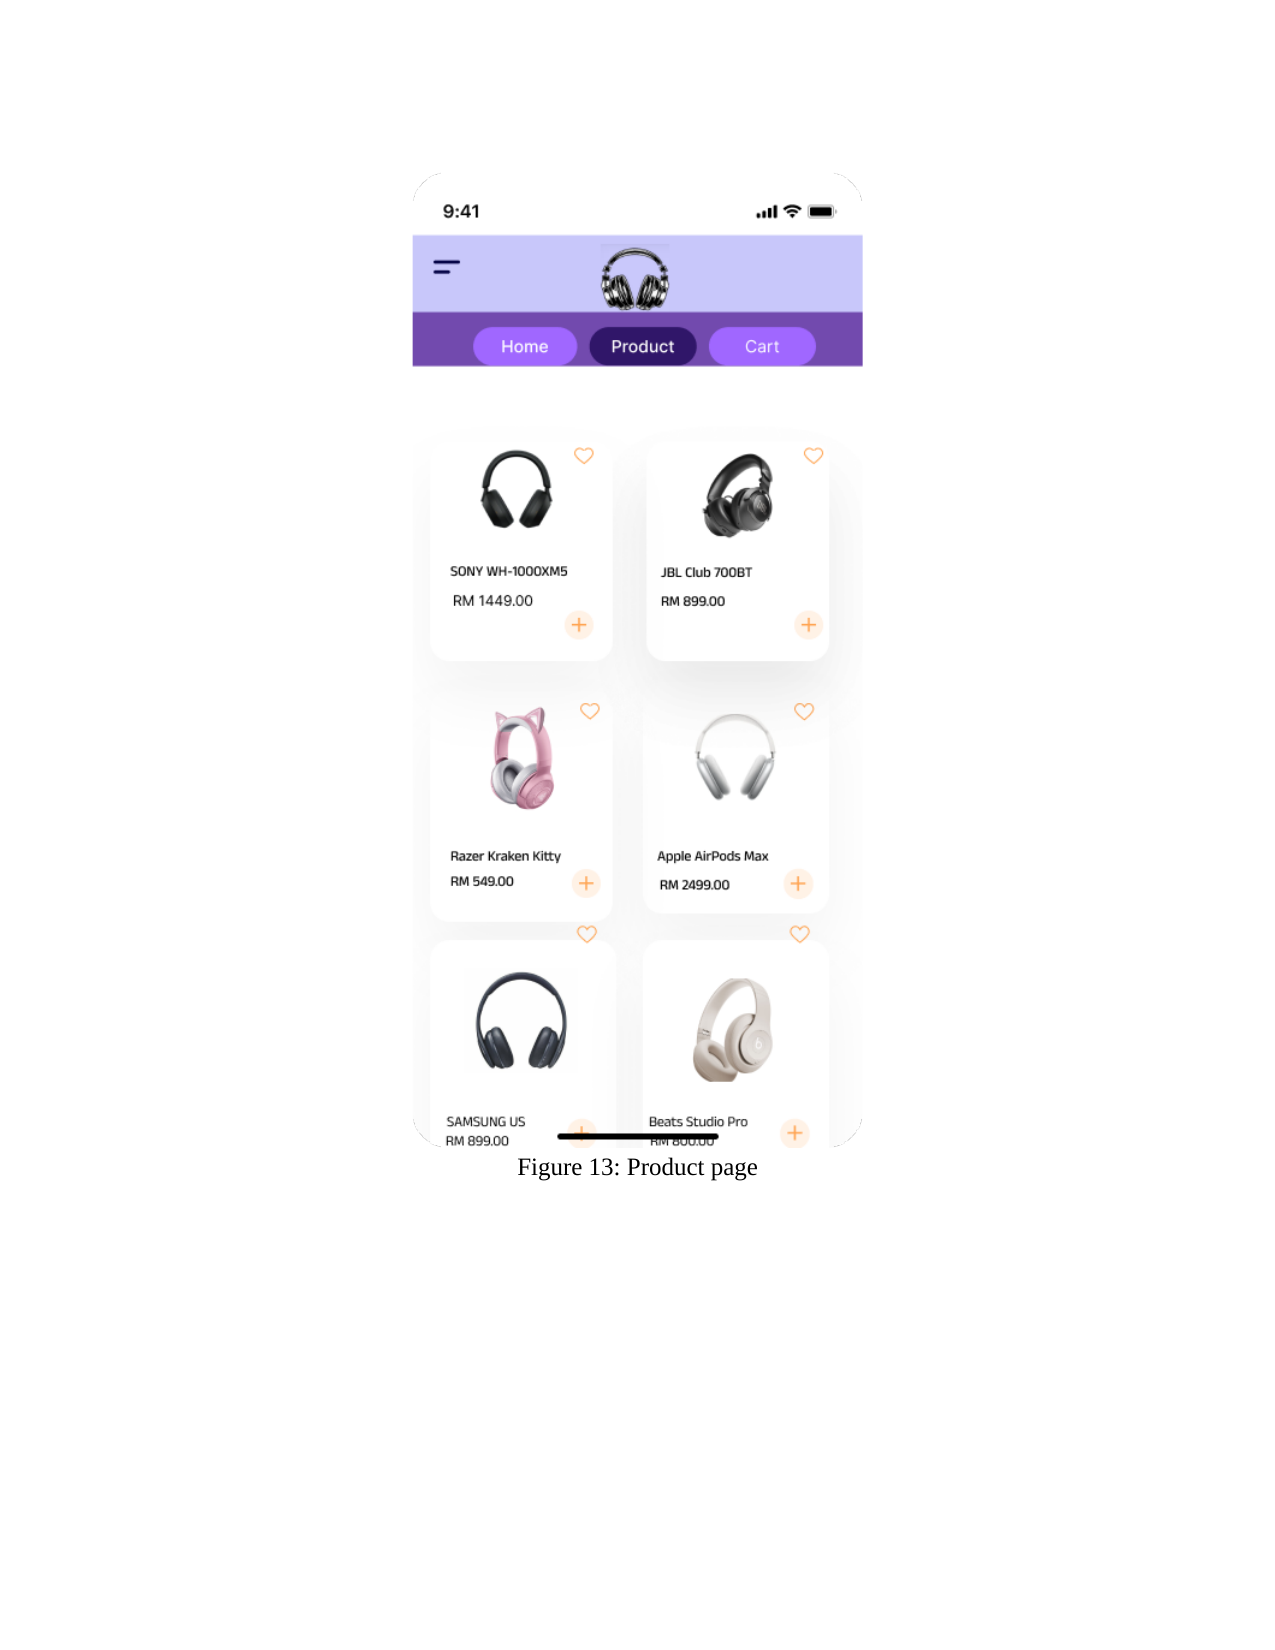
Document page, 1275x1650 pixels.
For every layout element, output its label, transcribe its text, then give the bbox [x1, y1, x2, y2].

text Figure 13: Product page [150, 1152, 1125, 1181]
picture [412, 172, 863, 1148]
